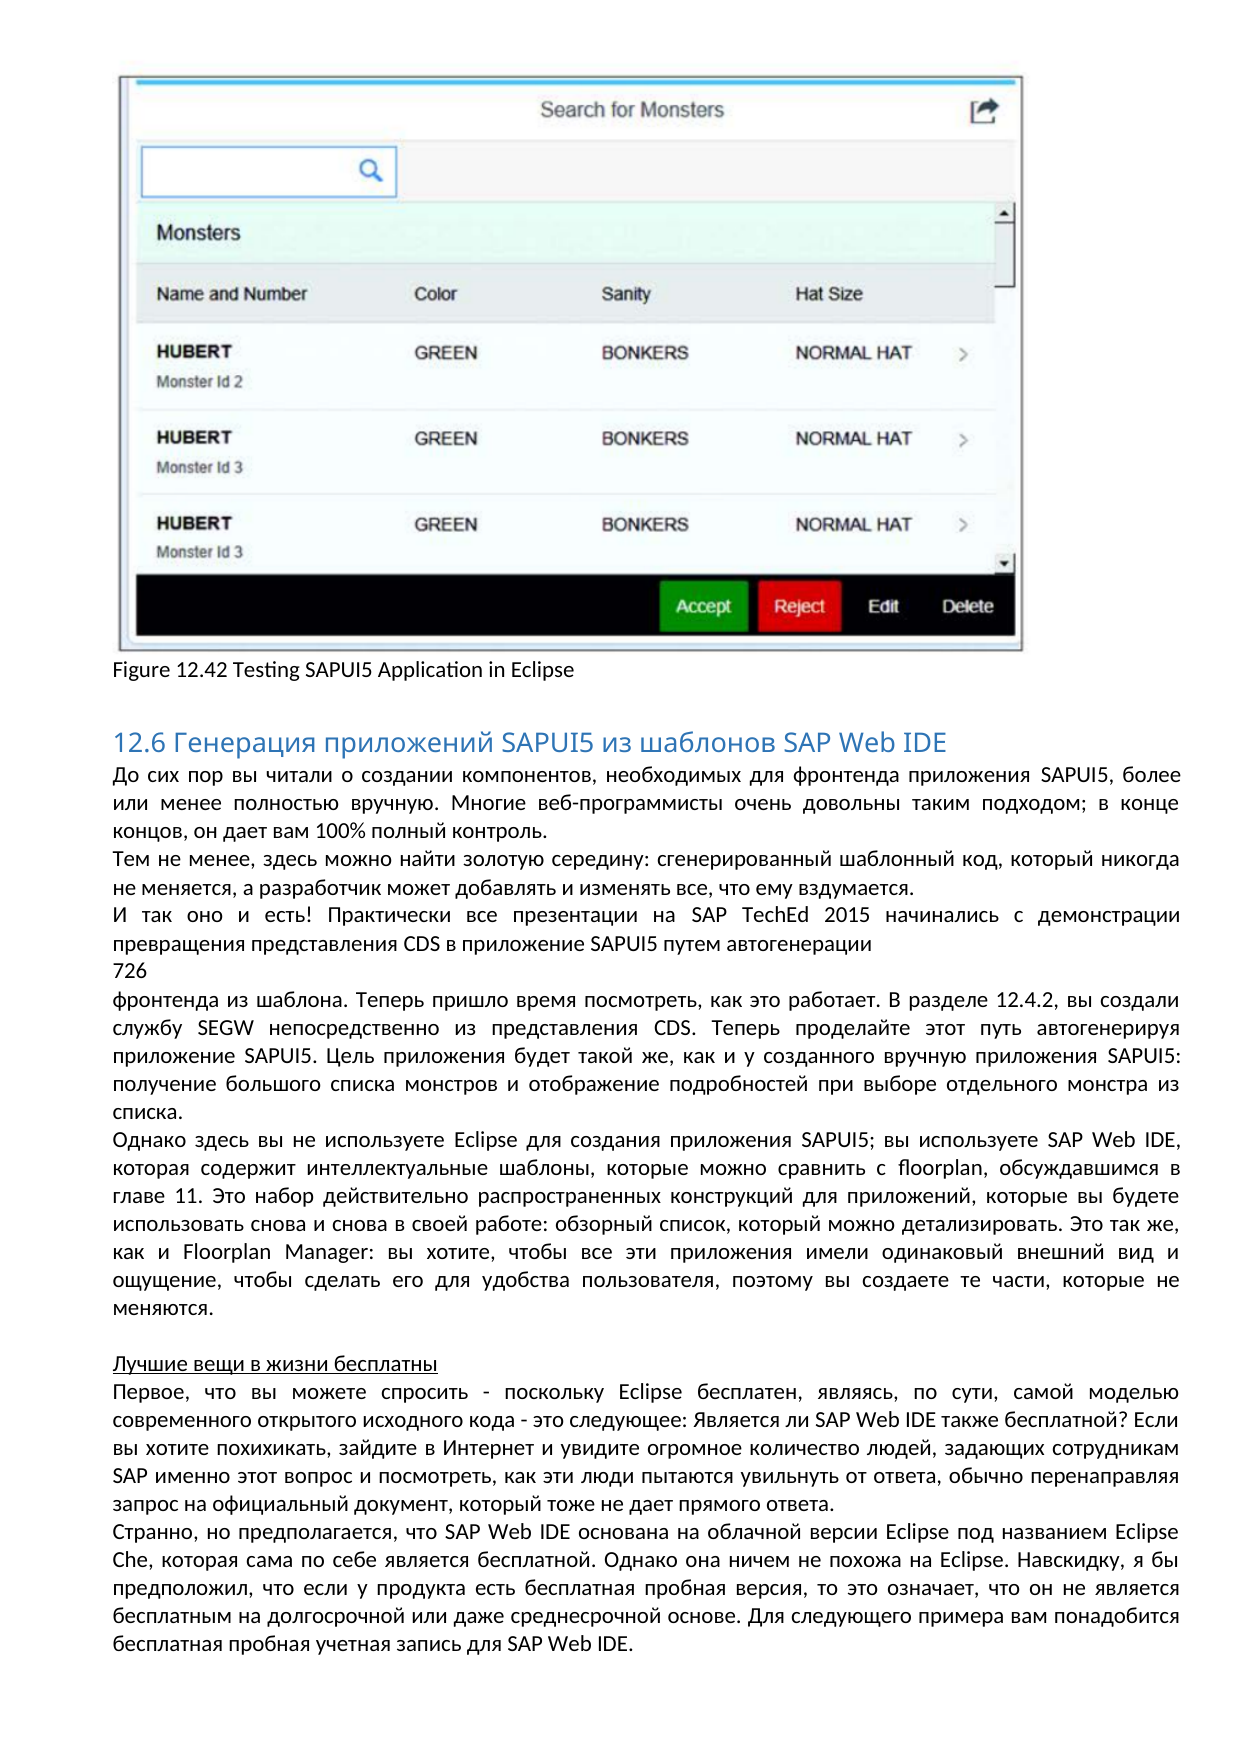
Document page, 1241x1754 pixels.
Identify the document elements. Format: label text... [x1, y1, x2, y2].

text Однако здесь вы не используете Eclipse для создания приложения SAPUI5; вы используете SAP Web IDE, которая содержит интеллектуальные шаблоны, которые можно сравнить с floorplan, обсуждавшимся в главе 11. Это набор действительно распространенных конструкций для приложений, которые вы будете использовать снова и снова в своей работе: обзорный список, который можно детализировать. Это так же, как и Floorplan Manager: вы хотите, чтобы все эти приложения имели одинаковый внешний вид и ощущение, чтобы сделать его для удобства пользователя, поэтому вы создаете те части, которые не меняются. [112, 1125, 1181, 1321]
text Figure 12.42 Testing SAPUI5 Application in Eclipse [112, 655, 1181, 683]
text До сих пор вы читали о создании компонентов, необходимых для фронтенда приложения SAPUI5, более или менее полностью вручную. Многие веб-программисты очень довольны таким подходом; в конце концов, он дает вам 100% полный контроль. [112, 761, 1181, 844]
text Первое, что вы можете спросить - поскольку Eclipse бесплатен, являясь, по сути, самой моделью современного открытого исходного кода - это следующее: Является ли SAP Web IDE также бесплатной? Если вы хотите похихикать, зайдите в Интернет и увидите огромное количество людей, задающих сотрудникам SAP именно этот вопрос и посмотреть, как эти люди пытаются увильнуть от ответа, обычно перенаправляя запрос на официальный документ, который тоже не дает прямого ответа. [112, 1377, 1181, 1517]
picture [112, 59, 1087, 656]
text И так оно и есть! Практически все презентации на SAP TechEd 2015 начинались с демонстрации превращения представления CDS в приложение SAPUI5 путем автогенерации [112, 901, 1181, 957]
text фронтенда из шаблона. Теперь пришло время посмотреть, как это работает. В разделе 12.4.2, вы создали службу SEGW непосредственно из представления CDS. Теперь проделайте этот путь автогенерируя приложение SAPUI5. Цель приложения будет такой же, как и у созданного вручную приложения SAPUI5: получение большого списка монстров и отображение подробностей при выборе отдельного монстра из списка. [112, 985, 1181, 1125]
text Лучшие вещи в жизни бесплатны [112, 1349, 1181, 1377]
subtitle 12.6 Генерация приложений SAPUI5 из шаблонов SAP Web IDE [112, 724, 1181, 761]
text Тем не менее, здесь можно найти золотую середину: сгенерированный шаблонный код, который никогда не меняется, а разработчик может добавлять и изменять все, что ему вздумается. [112, 844, 1181, 901]
text 726 [112, 957, 1181, 985]
text Странно, но предполагается, что SAP Web IDE основана на облачной версии Eclipse под названием Eclipse Che, которая сама по себе является бесплатной. Однако она ничем не похожа на Eclipse. Навскидку, я бы предположил, что если у продукта есть бесплатная пробная версия, то это означает, что он не является бесплатным на долгосрочной или даже среднесрочной основе. Для следующего примера вам понадобится бесплатная пробная учетная запись для SAP Web IDE. [112, 1517, 1181, 1657]
